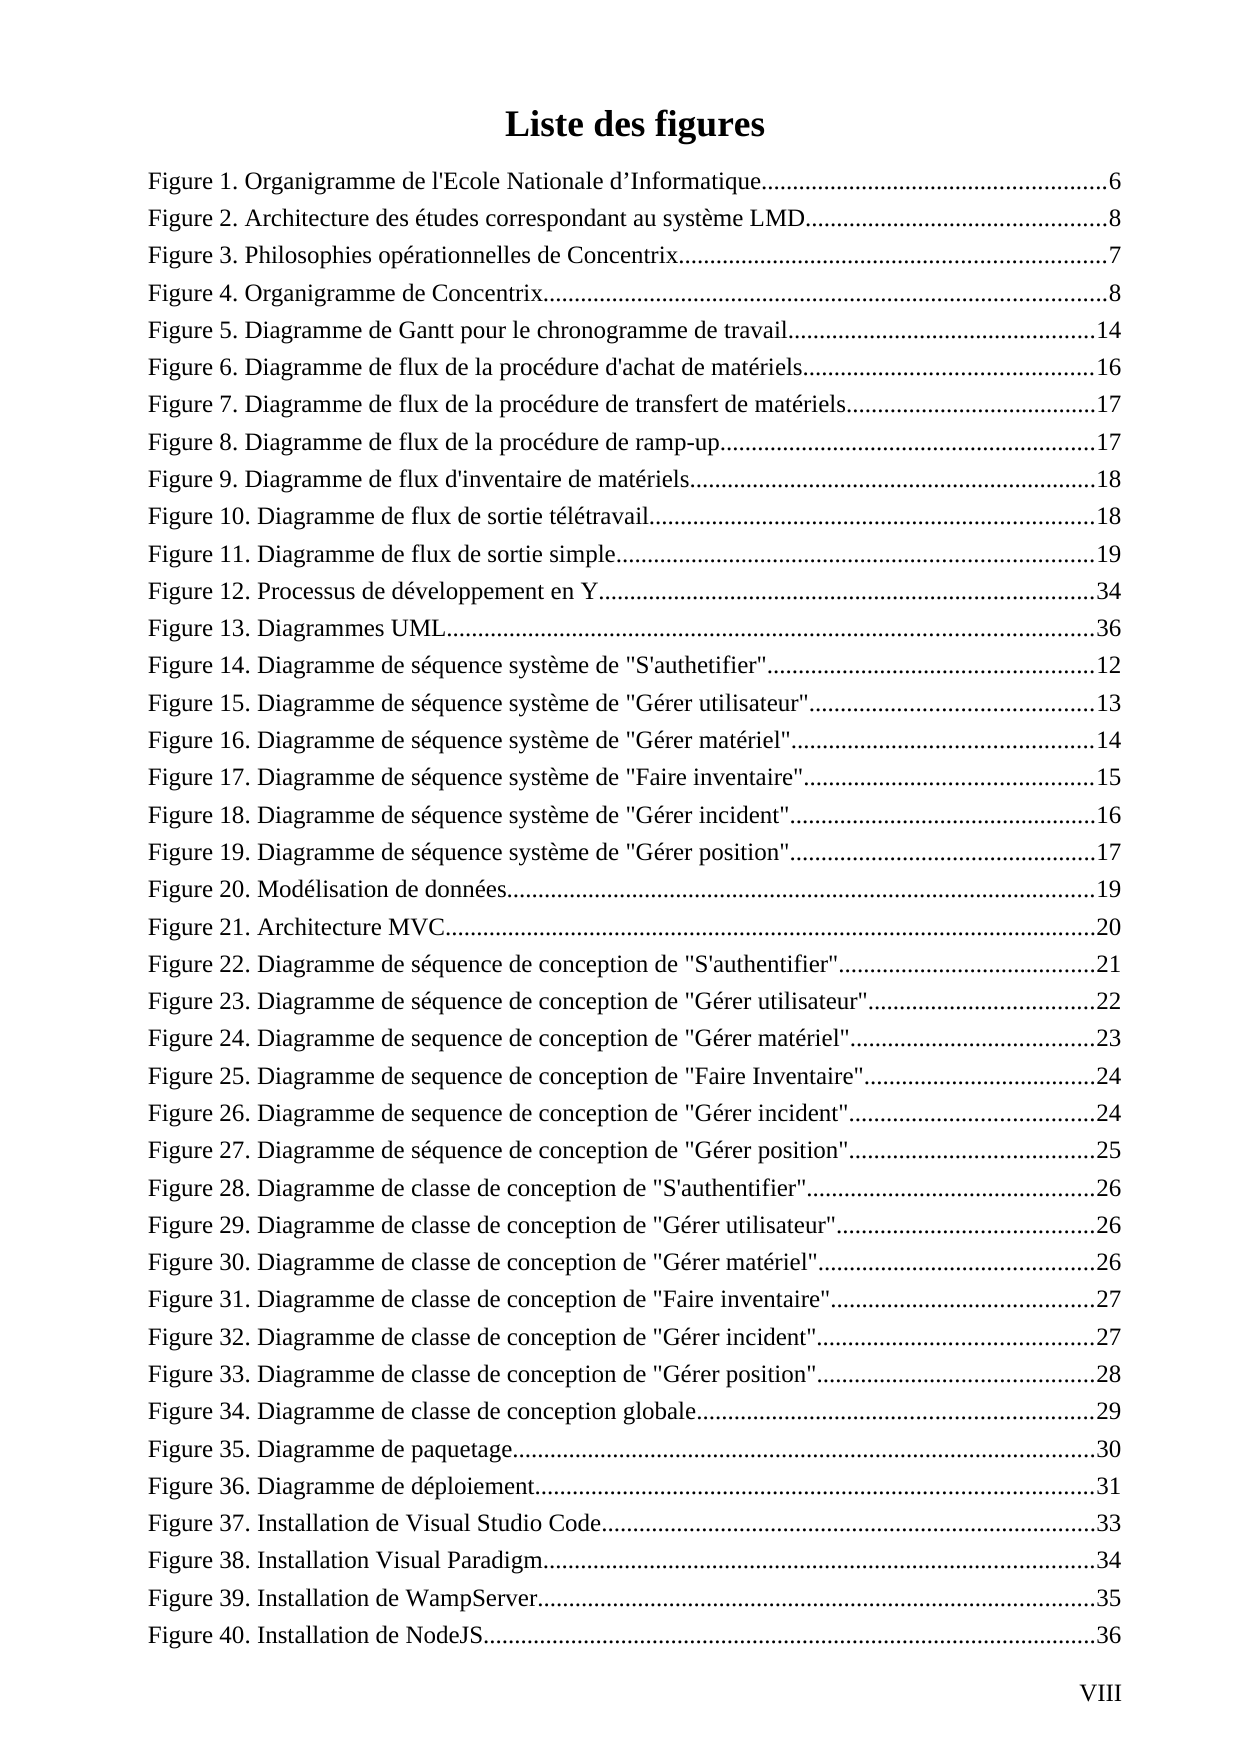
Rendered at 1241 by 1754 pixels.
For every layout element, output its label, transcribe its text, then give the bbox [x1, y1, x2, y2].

text Figure 35. Diagramme de paquetage 30 [148, 1434, 1122, 1462]
text Figure 21. Architecture MVC 20 [148, 912, 1122, 940]
text Figure 19. Diagramme de séquence système de "Gérer position" 17 [148, 837, 1122, 866]
text Figure 10. Diagramme de flux de sortie télétravail 18 [148, 501, 1122, 530]
text Figure 1. Organigramme de l'Ecole Nationale d’Informatique 6 [148, 166, 1122, 194]
text Figure 25. Diagramme de sequence de conception de "Faire Inventaire" 24 [148, 1061, 1122, 1089]
text Figure 36. Diagramme de déploiement 31 [148, 1471, 1122, 1500]
text Figure 18. Diagramme de séquence système de "Gérer incident" 16 [148, 800, 1122, 828]
subtitle Liste des figures [148, 101, 1122, 144]
text Figure 16. Diagramme de séquence système de "Gérer matériel" 14 [148, 725, 1122, 754]
text Figure 29. Diagramme de classe de conception de "Gérer utilisateur" 26 [148, 1210, 1122, 1239]
text Figure 30. Diagramme de classe de conception de "Gérer matériel" 26 [148, 1247, 1122, 1276]
text Figure 22. Diagramme de séquence de conception de "S'authentifier" 21 [148, 949, 1122, 978]
text Figure 6. Diagramme de flux de la procédure d'achat de matériels 16 [148, 352, 1122, 381]
text Figure 38. Installation Visual Paradigm 34 [148, 1546, 1122, 1574]
text Figure 9. Diagramme de flux d'inventaire de matériels 18 [148, 464, 1122, 493]
text Figure 3. Philosophies opérationnelles de Concentrix 7 [148, 240, 1122, 269]
text Figure 39. Installation de WampServer 35 [148, 1583, 1122, 1612]
text Figure 23. Diagramme de séquence de conception de "Gérer utilisateur" 22 [148, 986, 1122, 1015]
text Figure 26. Diagramme de sequence de conception de "Gérer incident" 24 [148, 1098, 1122, 1127]
text Figure 7. Diagramme de flux de la procédure de transfert de matériels 17 [148, 389, 1122, 418]
text Figure 27. Diagramme de séquence de conception de "Gérer position" 25 [148, 1135, 1122, 1164]
text Figure 17. Diagramme de séquence système de "Faire inventaire" 15 [148, 762, 1122, 791]
text Figure 15. Diagramme de séquence système de "Gérer utilisateur" 13 [148, 688, 1122, 717]
text Figure 12. Processus de développement en Y 34 [148, 576, 1122, 605]
text Figure 5. Diagramme de Gantt pour le chronogramme de travail 14 [148, 315, 1122, 344]
text Figure 40. Installation de NodeJS 36 [148, 1620, 1122, 1649]
text Figure 4. Organigramme de Concentrix 8 [148, 278, 1122, 306]
text Figure 34. Diagramme de classe de conception globale 29 [148, 1396, 1122, 1425]
text Figure 14. Diagramme de séquence système de "S'authetifier" 12 [148, 651, 1122, 679]
text Figure 2. Architecture des études correspondant au système LMD 8 [148, 203, 1122, 232]
text Figure 37. Installation de Visual Studio Code 33 [148, 1508, 1122, 1537]
text Figure 13. Diagrammes UML 36 [148, 613, 1122, 642]
text Figure 8. Diagramme de flux de la procédure de ramp-up 17 [148, 427, 1122, 456]
text Figure 32. Diagramme de classe de conception de "Gérer incident" 27 [148, 1322, 1122, 1351]
text Figure 28. Diagramme de classe de conception de "S'authentifier" 26 [148, 1173, 1122, 1201]
text Figure 11. Diagramme de flux de sortie simple 19 [148, 539, 1122, 567]
text Figure 20. Modélisation de données 19 [148, 874, 1122, 903]
text Figure 24. Diagramme de sequence de conception de "Gérer matériel" 23 [148, 1023, 1122, 1052]
text Figure 31. Diagramme de classe de conception de "Faire inventaire" 27 [148, 1284, 1122, 1313]
text Figure 33. Diagramme de classe de conception de "Gérer position" 28 [148, 1359, 1122, 1388]
